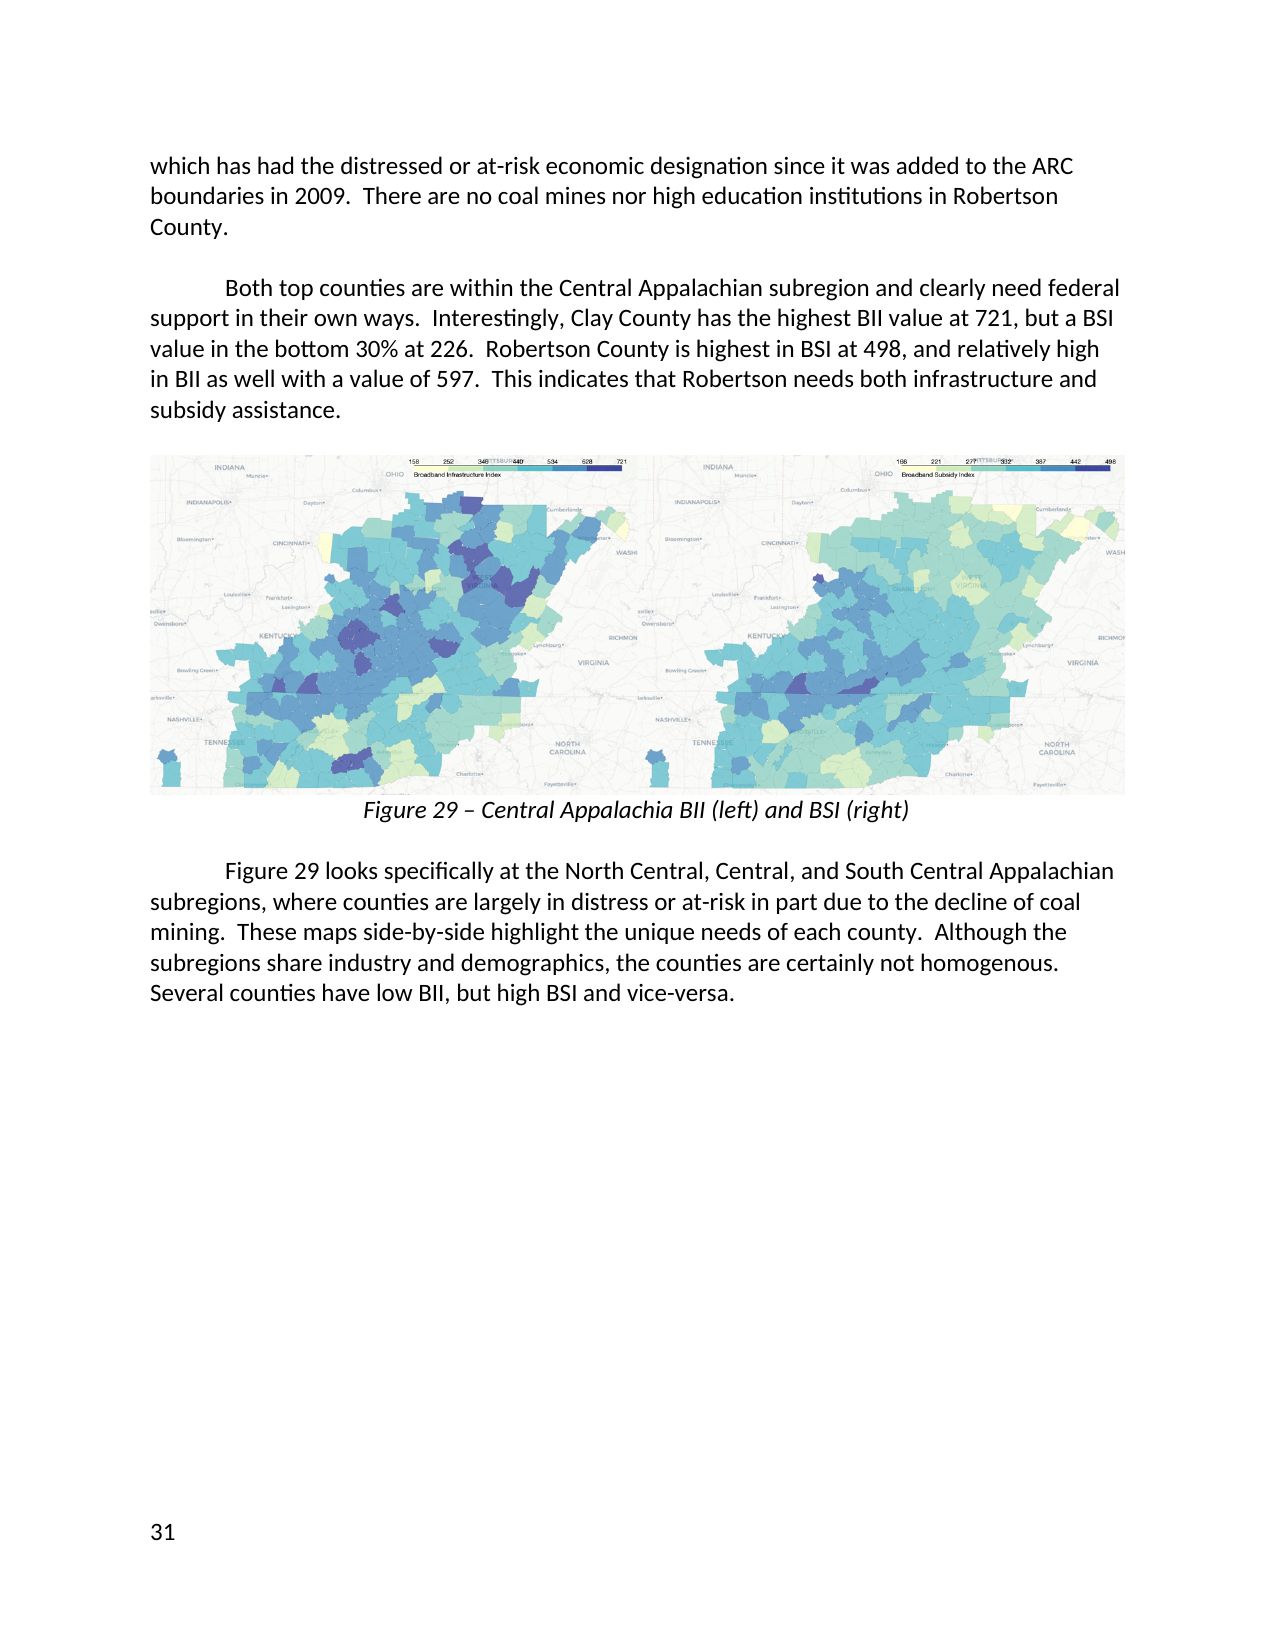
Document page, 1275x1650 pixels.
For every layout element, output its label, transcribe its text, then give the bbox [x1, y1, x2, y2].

text Figure 29 – Central Appalachia BII (left) and BSI (right) [150, 795, 1125, 825]
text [150, 150, 1125, 242]
text Both top counties are within the Central Appalachian subregion and clearly need federal support in their own ways. Interestingly, Clay County has the highest BII value at 721, but a BSI value in the bottom 30% at 226. Robertson County is highest in BSI at 498, and relatively high in BII as well with a value of 597. This indicates that Robertson needs both infrastructure and subsidy assistance. [150, 272, 1125, 425]
text Figure 29 looks specifically at the North Central, Central, and South Central Appalachian subregions, where counties are largely in distress or at-risk in part due to the decline of coal mining. These maps side-by-side highlight the unique needs of each county. Although the subregions share industry and demographics, the counties are certainly not homogenous. Several counties have low BII, but high BSI and vice-versa. [150, 855, 1125, 1008]
picture [150, 455, 1125, 795]
